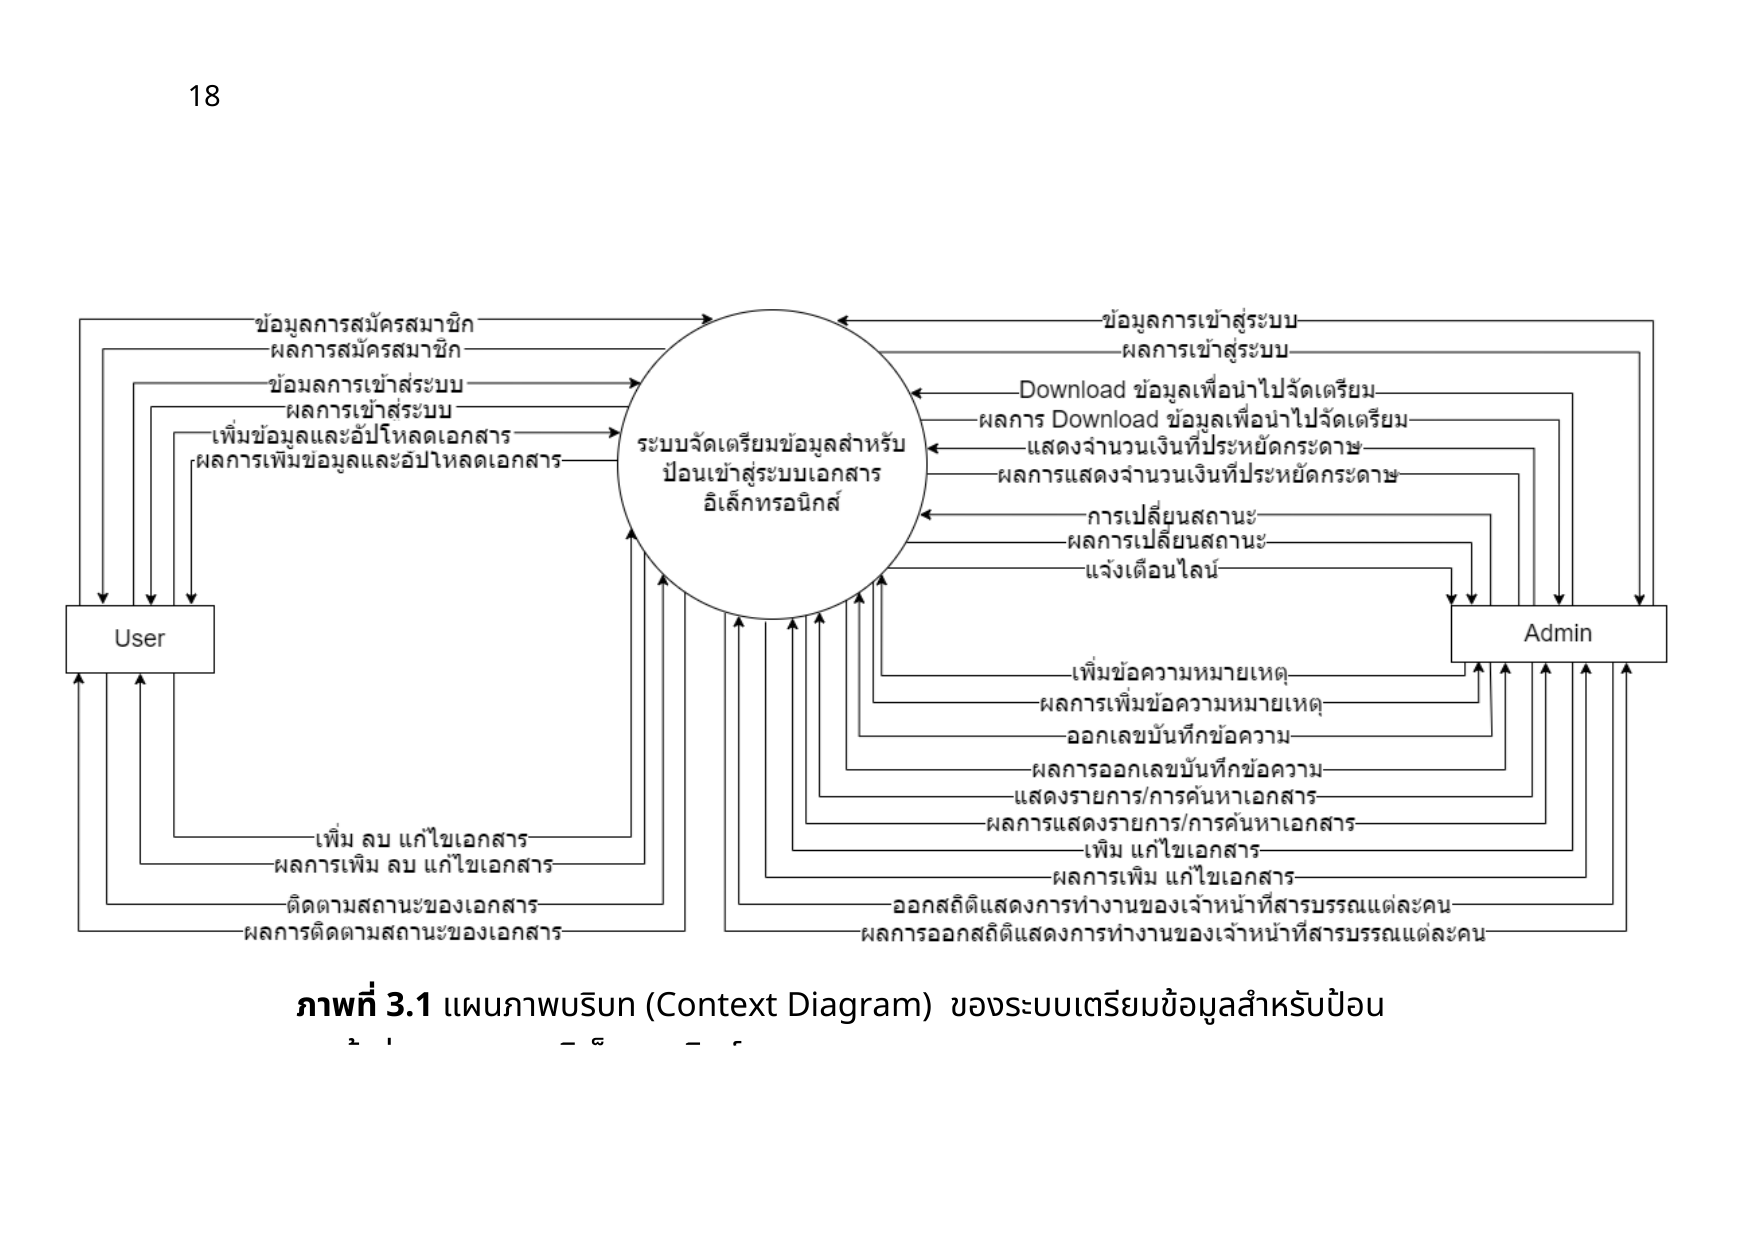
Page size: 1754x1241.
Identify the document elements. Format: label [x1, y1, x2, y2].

picture [55, 269, 1685, 967]
